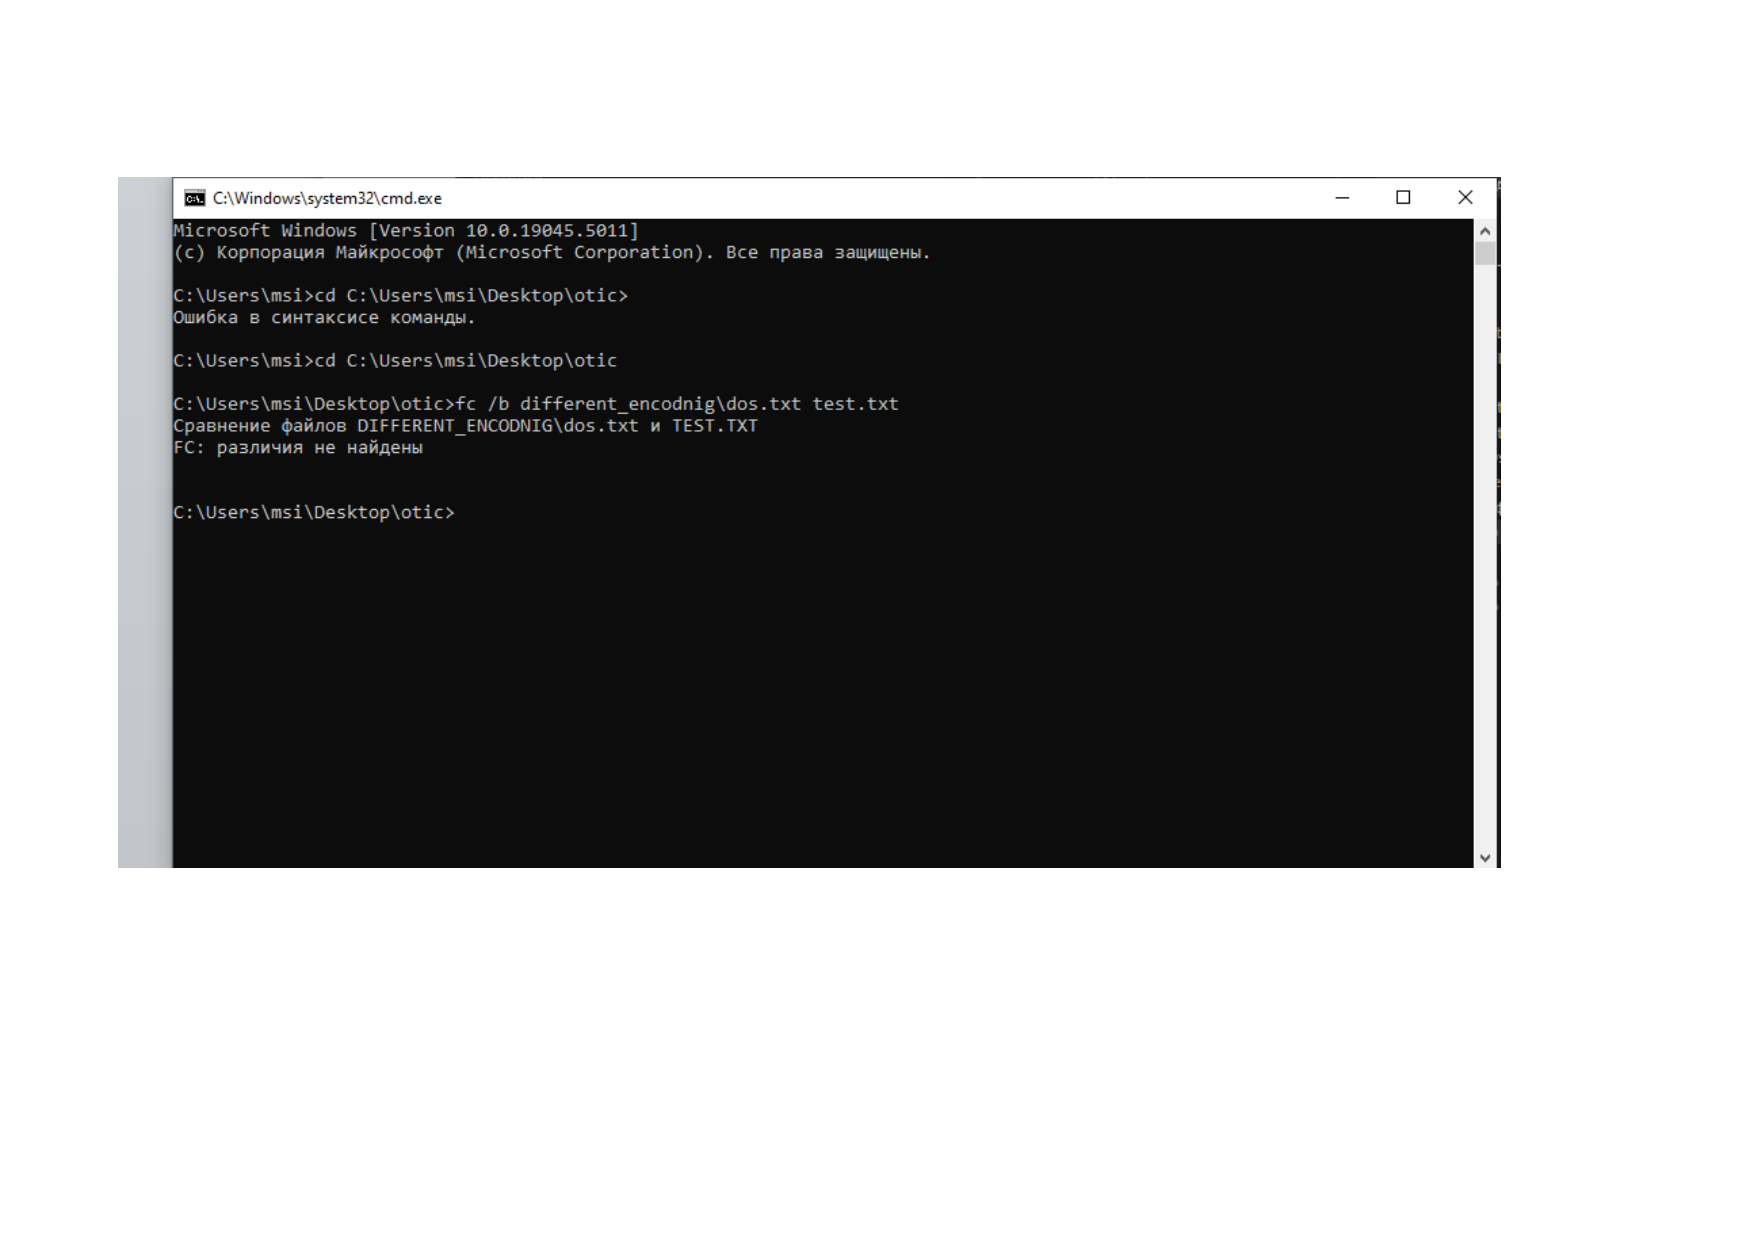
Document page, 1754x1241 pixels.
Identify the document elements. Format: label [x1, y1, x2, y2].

picture [118, 177, 1501, 868]
